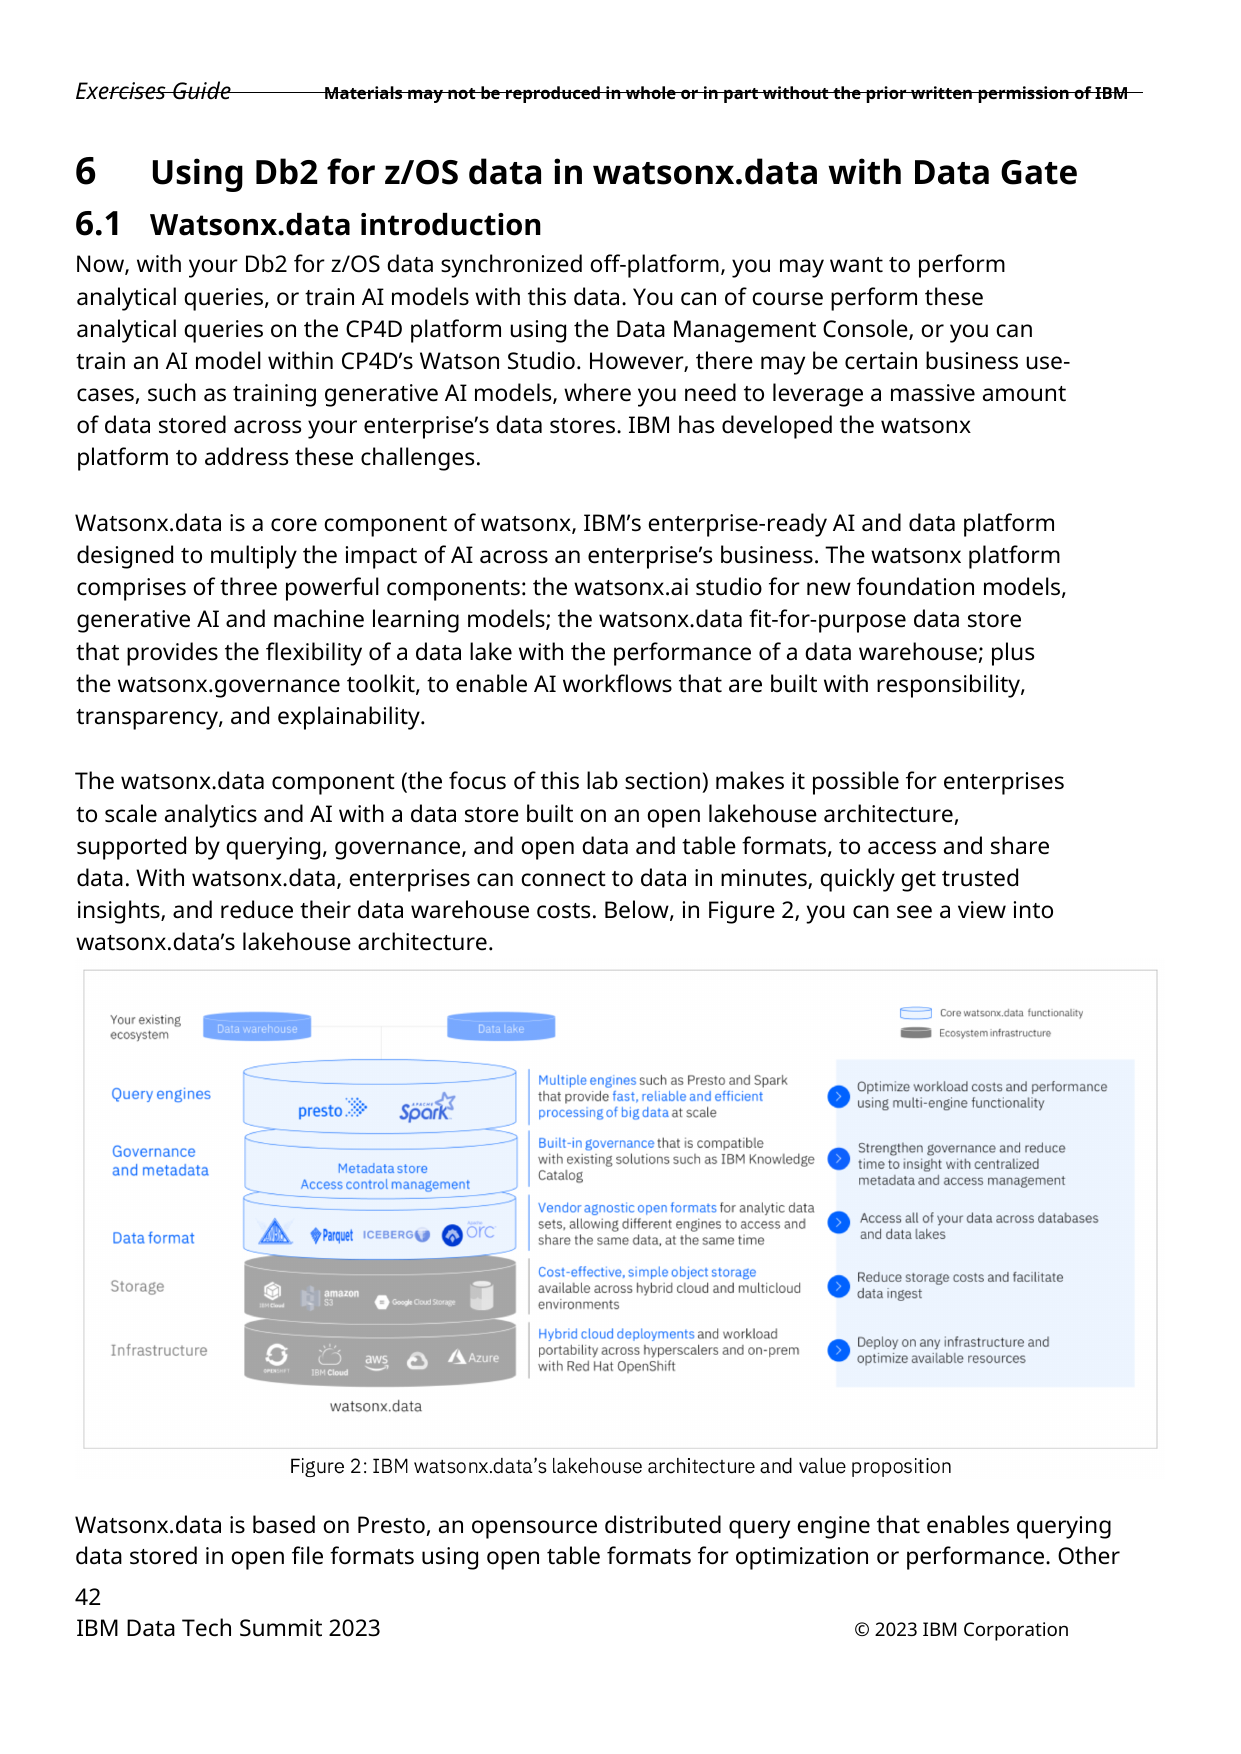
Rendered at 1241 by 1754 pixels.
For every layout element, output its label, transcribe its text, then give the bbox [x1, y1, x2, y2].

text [75, 1509, 1165, 1571]
subtitle Watsonx.data introduction [75, 199, 1165, 245]
subtitle Using Db2 for z/OS data in watsonx.data with Data Gate [75, 144, 1165, 195]
text The watsonx.data component (the focus of this lab section) makes it possible for enterprises to scale analytics and AI with a data store built on an open lakehouse architecture, supported by querying, governance, and open data and table formats, to access and share data. With watsonx.data, enterprises can connect to data in minutes, quickly get trusted insights, and reduce their data warehouse costs. Below, in Figure 2, you can see a view into watsonx.data’s lakehouse architecture. [75, 765, 1071, 957]
text Watsonx.data is a core component of watsonx, IBM’s enterprise-ready AI and data platform designed to multiply the impact of AI across an enterprise’s business. The watsonx platform comprises of three powerful components: the watsonx.ai studio for new foundation models, generative AI and machine learning models; the watsonx.data fit-for-purpose data store that provides the flexibility of a data lake with the performance of a data warehouse; plus the watsonx.governance toolkit, to enable AI workflows that are built with responsibility, transparency, and explainability. [75, 507, 1071, 731]
text Now, with your Db2 for z/OS data synchronized off-platform, you may want to perform analytical queries, or train AI models with this data. You can of course perform these analytical queries on the CP4D platform using the Data Management Console, or you can train an AI model within CP4D’s Watson Studio. However, there may be certain business use-cases, such as training generative AI models, where you need to leverage a massive amount of data stored across your enterprise’s data stores. IBM has developed the watsonx platform to address these challenges. [75, 248, 1071, 473]
picture [75, 958, 1166, 1479]
